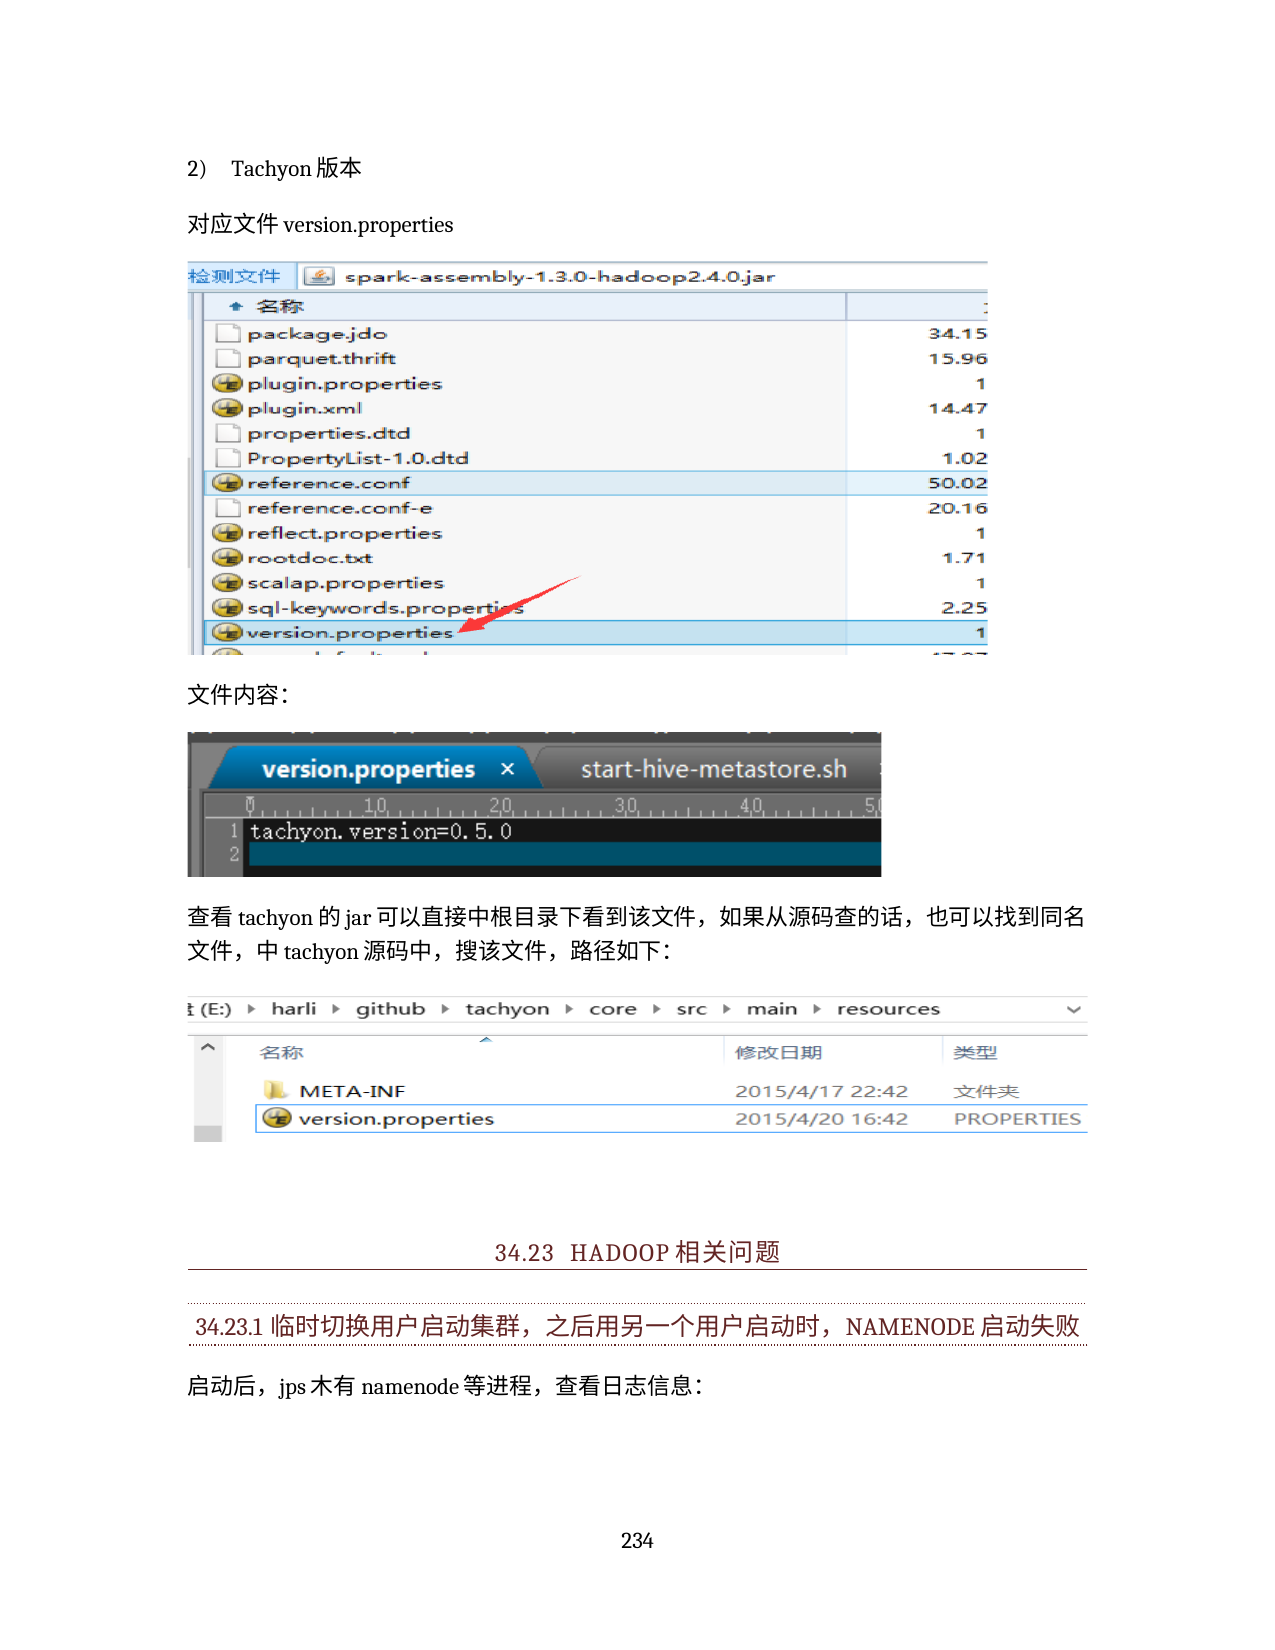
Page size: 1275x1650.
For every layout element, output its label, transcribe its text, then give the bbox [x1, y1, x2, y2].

text 文件内容： [187, 677, 1087, 710]
picture [187, 988, 1088, 1142]
text 对应文件version.properties [187, 206, 1087, 239]
subtitle 临时切换用户启动集群，之后用另一个用户启动时，namenode启动失败 [187, 1303, 1087, 1346]
picture [187, 732, 882, 877]
text 启动后，jps木有namenode等进程，查看日志信息： [187, 1368, 1087, 1401]
list Tachyon版本 [187, 150, 1087, 183]
picture [187, 261, 988, 655]
text 查看tachyon的jar可以直接中根目录下看到该文件，如果从源码查的话，也可以找到同名文件，中tachyon源码中，搜该文件，路径如下： [187, 898, 1087, 966]
subtitle Hadoop相关问题 [187, 1233, 1087, 1270]
